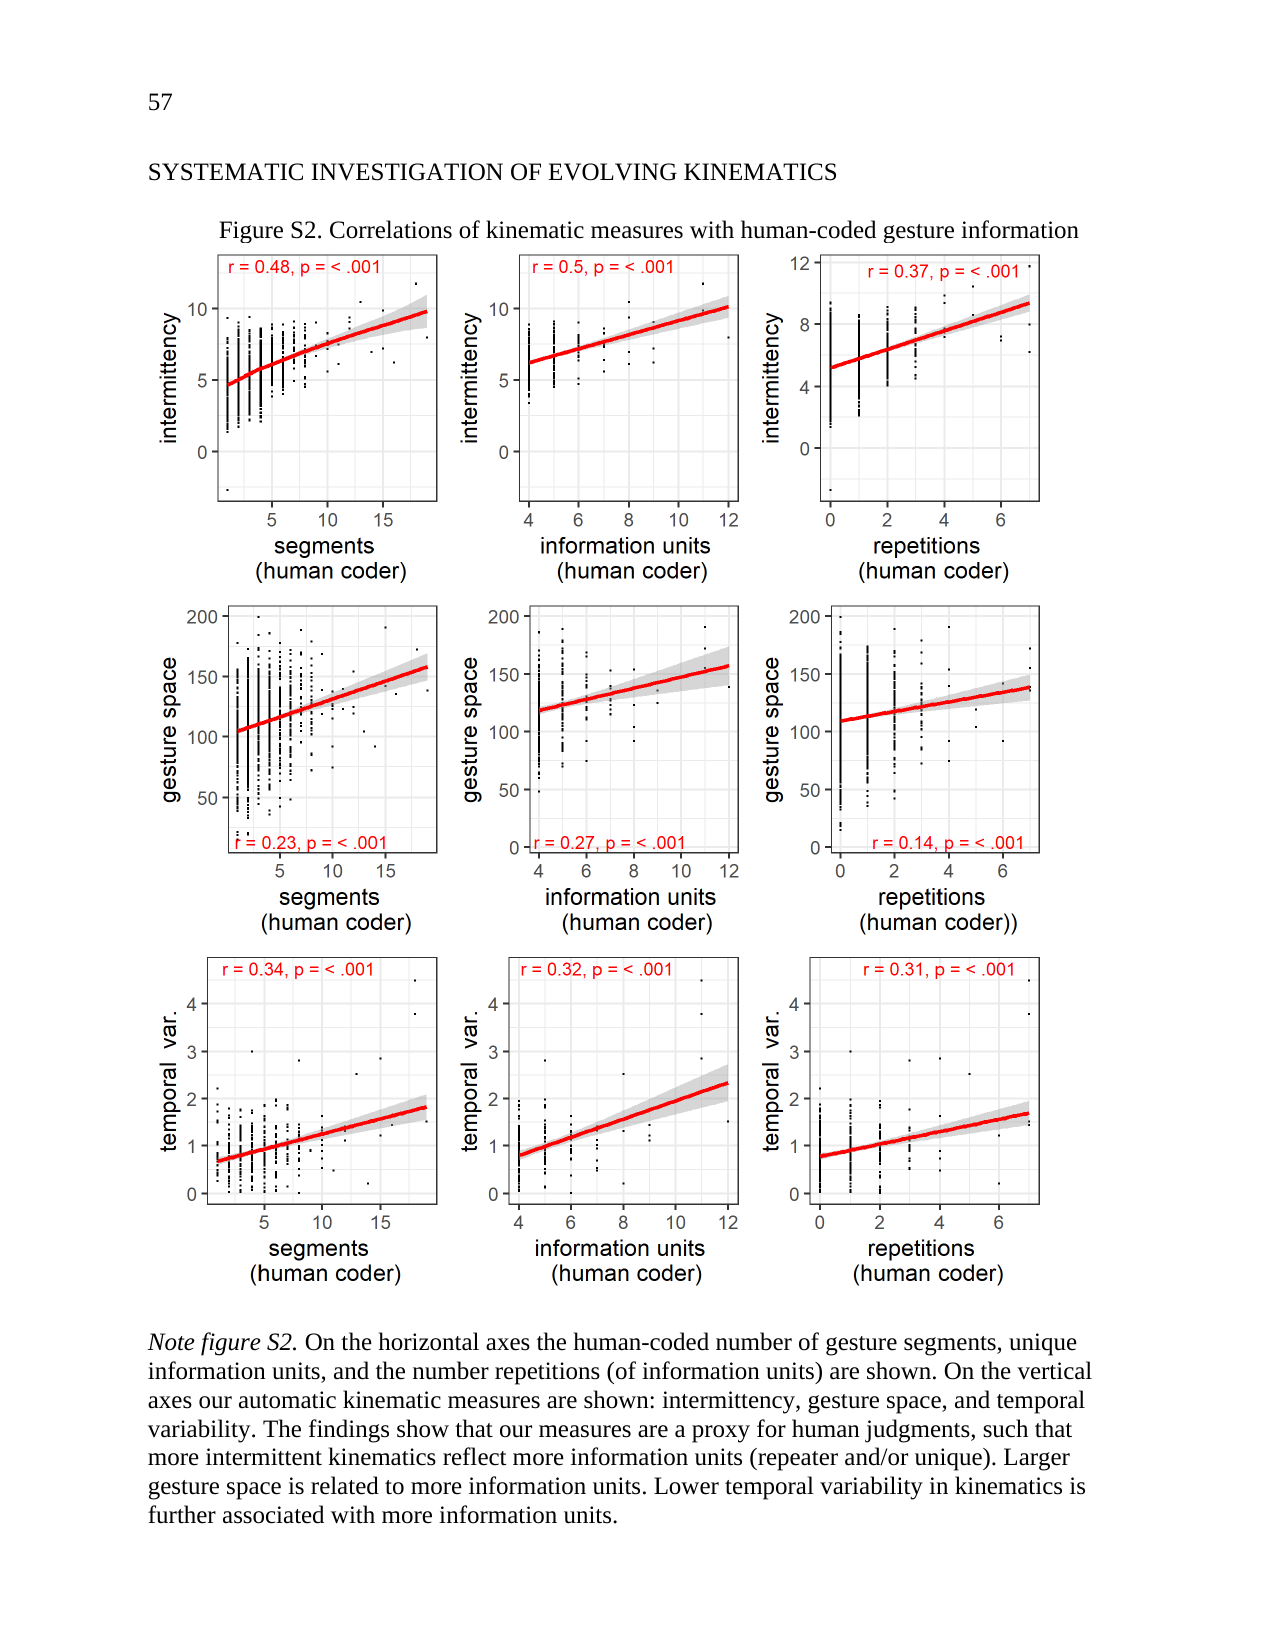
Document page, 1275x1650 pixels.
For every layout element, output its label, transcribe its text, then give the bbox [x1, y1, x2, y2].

picture [147, 243, 1051, 1297]
text Note figure S2. On the horizontal axes the human-coded number of gesture segments, unique information units, and the number repetitions (of information units) are shown. On the vertical axes our automatic kinematic measures are shown: intermittency, gesture space, and temporal variability. The findings show that our measures are a proxy for human judgments, such that more intermittent kinematics reflect more information units (repeater and/or unique). Larger gesture space is related to more information units. Lower temporal variability in kinematics is further associated with more information units. [148, 1327, 1127, 1529]
